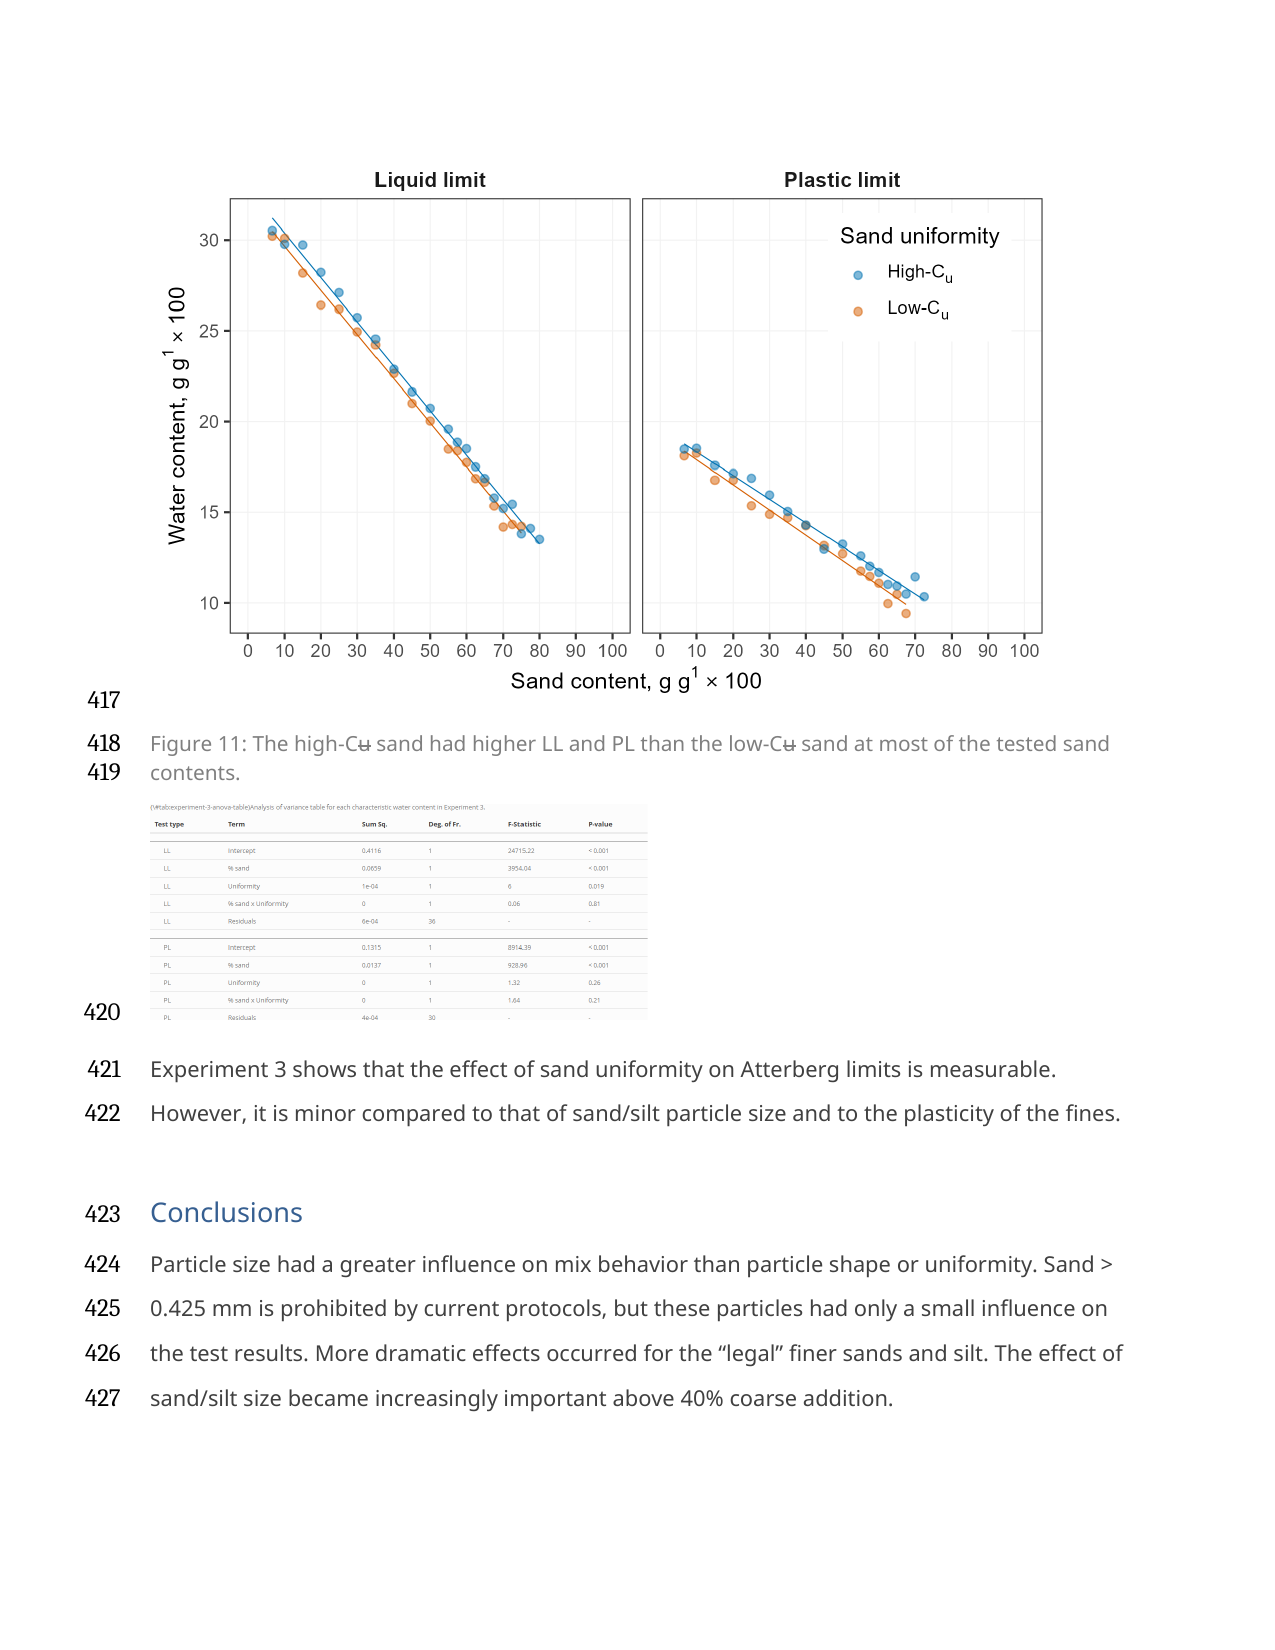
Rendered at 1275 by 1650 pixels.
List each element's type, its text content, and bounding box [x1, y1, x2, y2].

picture [150, 150, 1053, 709]
subtitle Conclusions [150, 1193, 1125, 1230]
text Particle size had a greater influence on mix behavior than particle shape or uniformity. Sand > 0.425 mm is prohibited by current protocols, but these particles had only a small influence on the test results. More dramatic effects occurred for the “legal” finer sands and silt. The effect of sand/silt size became increasingly important above 40% coarse addition. [150, 1249, 1125, 1412]
text Figure 11: The high-Cu sand had higher LL and PL than the low-Cu sand at most of the tested sand contents. [150, 729, 1125, 786]
picture [150, 804, 648, 1020]
text Experiment 3 shows that the effect of sand uniformity on Atterberg limits is measurable. However, it is minor compared to that of sand/silt particle size and to the plasticity of the fines. [150, 1054, 1125, 1128]
